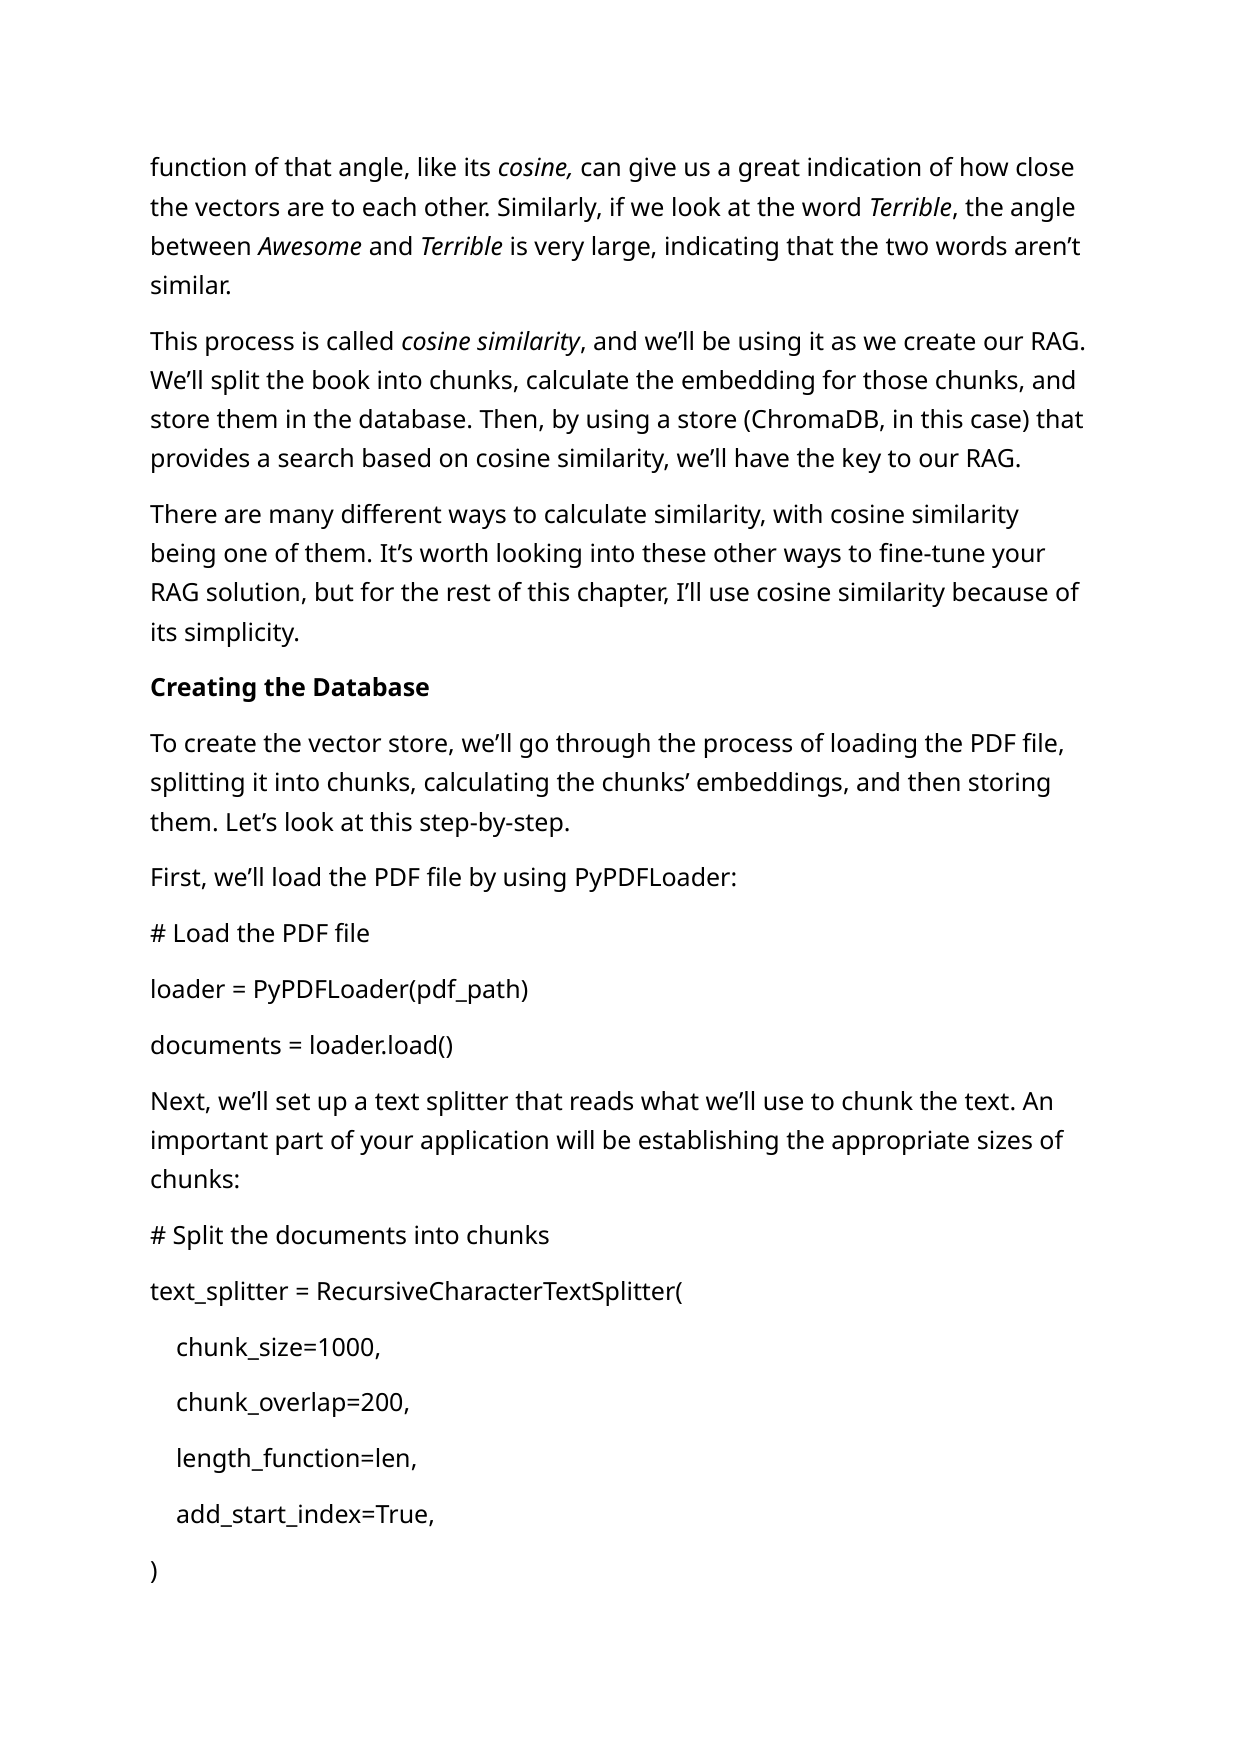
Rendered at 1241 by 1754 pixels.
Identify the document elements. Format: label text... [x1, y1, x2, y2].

text chunk_overlap=200, [150, 1385, 1090, 1419]
text Creating the Database [150, 670, 1090, 704]
text # Load the PDF file [150, 916, 1090, 950]
text chunk_size=1000, [150, 1329, 1090, 1363]
text Next, we’ll set up a text splitter that reads what we’ll use to chunk the text. An important part of your application will be establishing the appropriate sizes of chunks: [150, 1083, 1090, 1196]
text First, we’ll load the PDF file by using PyPDFLoader: [150, 860, 1090, 894]
text To create the vector store, we’ll go through the process of loading the PDF file, splitting it into chunks, calculating the chunks’ embeddings, and then storing them. Let’s look at this step-by-step. [150, 726, 1090, 838]
text This process is called cosine similarity, and we’ll be using it as we create our RAG. We’ll split the book into chunks, calculate the embedding for those chunks, and store them in the database. Then, by using a store (ChromaDB, in this case) that provides a search based on cosine similarity, we’ll have the key to our RAG. [150, 323, 1090, 475]
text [150, 150, 1090, 302]
text # Split the documents into chunks [150, 1217, 1090, 1252]
text add_start_index=True, [150, 1497, 1090, 1531]
text text_splitter = RecursiveCharacterTextSplitter( [150, 1273, 1090, 1307]
text loader = PyPDFLoader(pdf_path) [150, 972, 1090, 1006]
text ) [150, 1552, 1090, 1587]
text length_function=len, [150, 1441, 1090, 1475]
text documents = loader.load() [150, 1027, 1090, 1062]
text There are many different ways to calculate similarity, with cosine similarity being one of them. It’s worth looking into these other ways to fine-tune your RAG solution, but for the rest of this chapter, I’ll use cosine similarity because of its simplicity. [150, 497, 1090, 648]
